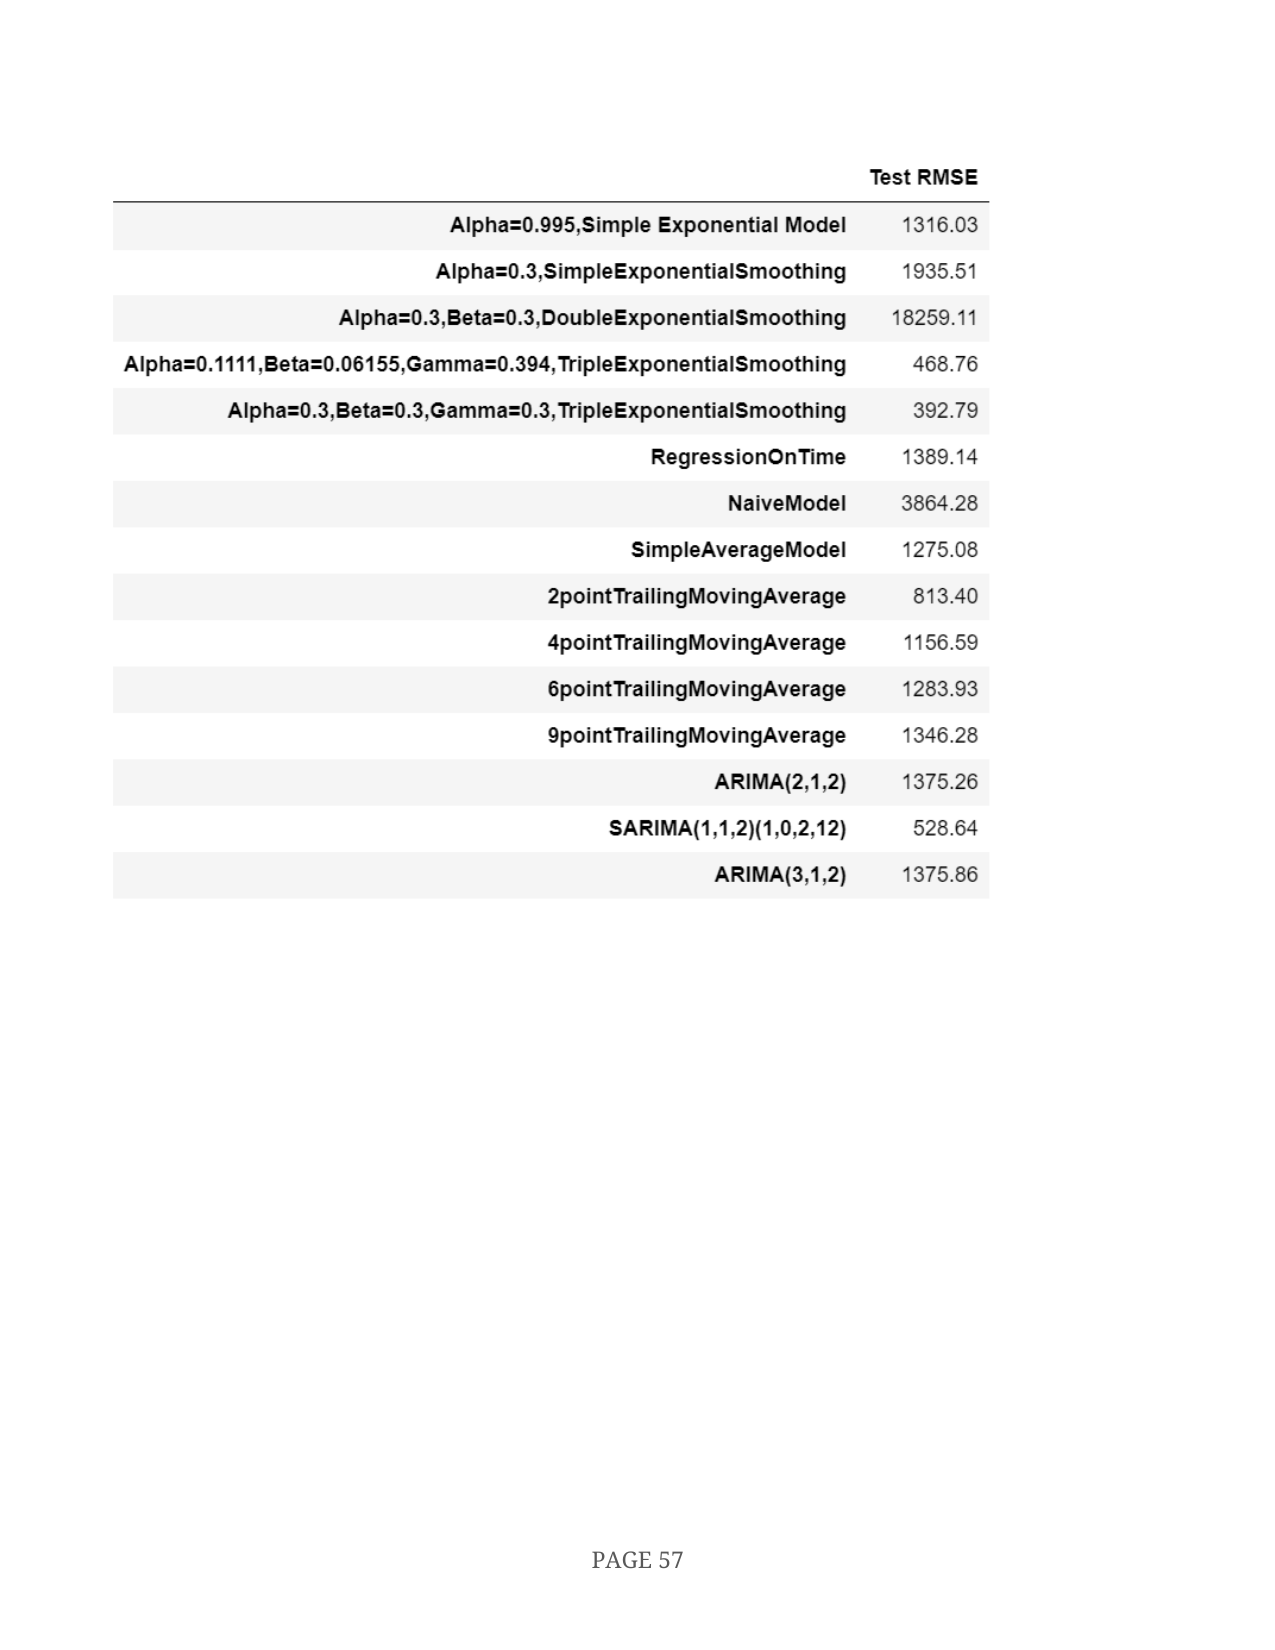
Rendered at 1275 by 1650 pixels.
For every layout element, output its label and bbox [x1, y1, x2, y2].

picture [112, 150, 993, 901]
